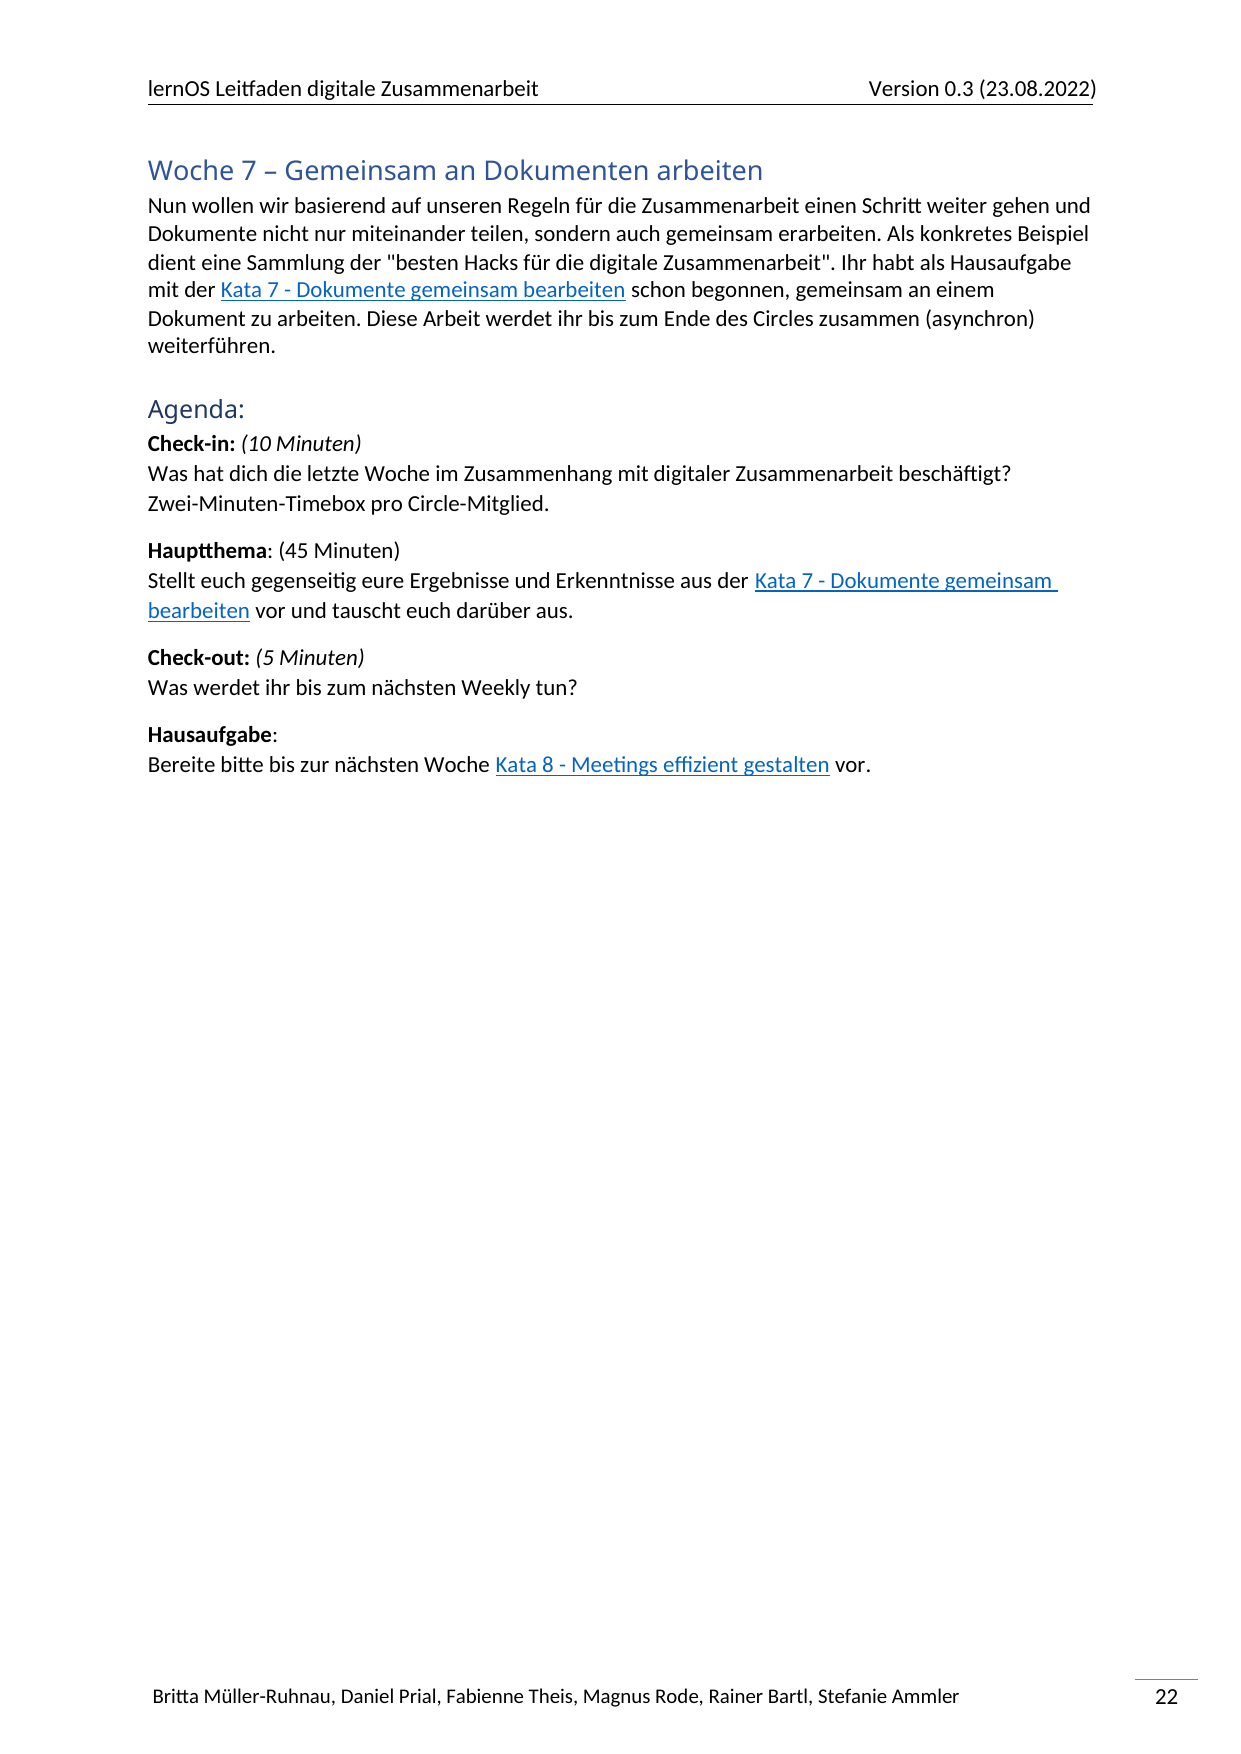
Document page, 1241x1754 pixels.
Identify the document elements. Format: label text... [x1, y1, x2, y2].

text Hausaufgabe: Bereite bitte bis zur nächsten Woche Kata 8 - Meetings effizient gestalten vor. [148, 720, 1093, 778]
text Nun wollen wir basierend auf unseren Regeln für die Zusammenarbeit einen Schritt weiter gehen und Dokumente nicht nur miteinander teilen, sondern auch gemeinsam erarbeiten. Als konkretes Beispiel dient eine Sammlung der "besten Hacks für die digitale Zusammenarbeit". Ihr habt als Hausaufgabe mit der Kata 7 - Dokumente gemeinsam bearbeiten schon begonnen, gemeinsam an einem Dokument zu arbeiten. Diese Arbeit werdet ihr bis zum Ende des Circles zusammen (asynchron) weiterführen. [148, 192, 1093, 360]
subtitle Woche 7 – Gemeinsam an Dokumenten arbeiten [148, 152, 1093, 189]
text Check-in: (10 Minuten) Was hat dich die letzte Woche im Zusammenhang mit digitaler Zusammenarbeit beschäftigt? Zwei-Minuten-Timebox pro Circle-Mitglied. [148, 429, 1093, 517]
subtitle Agenda: [148, 392, 1093, 426]
text Check-out: (5 Minuten) Was werdet ihr bis zum nächsten Weekly tun? [148, 643, 1093, 701]
text Hauptthema: (45 Minuten) Stellt euch gegenseitig eure Ergebnisse und Erkenntnisse aus der Kata 7 - Dokumente gemeinsam bearbeiten vor und tauscht euch darüber aus. [148, 536, 1093, 624]
